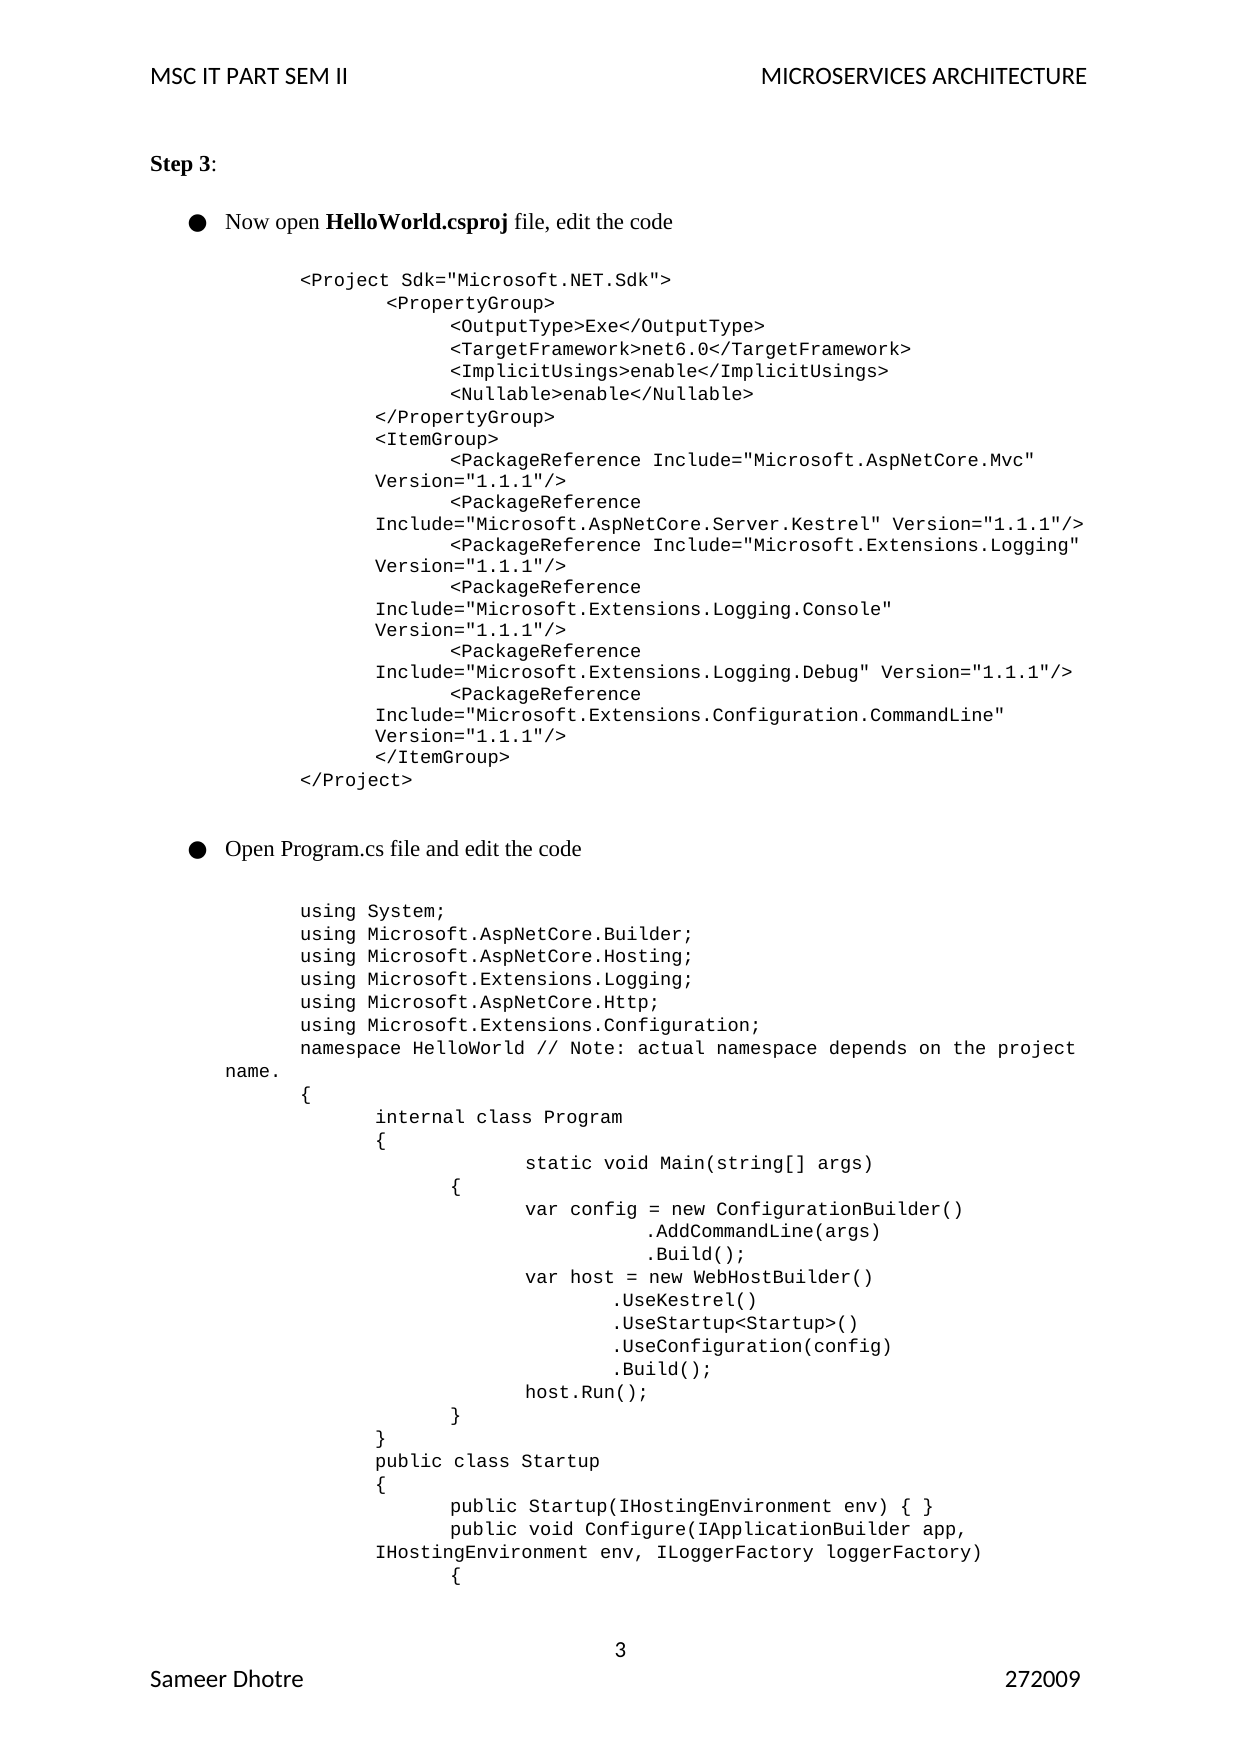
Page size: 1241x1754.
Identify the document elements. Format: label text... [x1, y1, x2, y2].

text <PackageReference Include="Microsoft.AspNetCore.Mvc" Version="1.1.1"/> [375, 451, 1090, 493]
text public void Configure(IApplicationBuilder app, IHostingEnvironment env, ILoggerFactory loggerFactory) [375, 1520, 1090, 1564]
text <PackageReference Include="Microsoft.Extensions.Logging.Console" Version="1.1.1"/> [375, 578, 1090, 642]
text } [375, 1406, 1090, 1427]
text <PackageReference Include="Microsoft.Extensions.Logging" Version="1.1.1"/> [375, 536, 1090, 578]
text </ItemGroup> [300, 748, 1090, 769]
text { [450, 1176, 1090, 1198]
text internal class Program [300, 1108, 1090, 1129]
text .AddCommandLine(args) [525, 1222, 1090, 1243]
text } [225, 1428, 1090, 1450]
text <Nullable>enable</Nullable> [375, 385, 1090, 406]
text <TargetFramework>net6.0</TargetFramework> [375, 339, 1090, 361]
text <PackageReference Include="Microsoft.Extensions.Configuration.CommandLine" Version="1.1.1"/> [375, 684, 1090, 748]
text { [300, 1474, 1090, 1496]
text var config = new ConfigurationBuilder() [450, 1199, 1090, 1221]
text <PropertyGroup> [300, 293, 1090, 315]
text using System; [225, 901, 1090, 923]
list Now open HelloWorld.csproj file, edit the code [187, 195, 1090, 242]
text .UseKestrel() [525, 1291, 1090, 1312]
text .UseStartup<Startup>() [525, 1314, 1090, 1335]
text <PackageReference Include="Microsoft.AspNetCore.Server.Kestrel" Version="1.1.1"/> [375, 493, 1090, 536]
text <Project Sdk="Microsoft.NET.Sdk"> [300, 271, 1090, 292]
list Open Program.cs file and edit the code [187, 822, 1090, 869]
text .UseConfiguration(config) [525, 1337, 1090, 1358]
text <ImplicitUsings>enable</ImplicitUsings> [375, 362, 1090, 383]
text using Microsoft.Extensions.Configuration; [225, 1016, 1090, 1037]
text using Microsoft.Extensions.Logging; [225, 970, 1090, 991]
text using Microsoft.AspNetCore.Builder; [225, 924, 1090, 946]
text .Build(); [600, 1360, 1090, 1381]
text { [225, 1131, 1090, 1152]
text using Microsoft.AspNetCore.Http; [225, 993, 1090, 1014]
text <OutputType>Exe</OutputType> [375, 316, 1090, 338]
text static void Main(string[] args) [225, 1153, 1090, 1175]
text <ItemGroup> [300, 429, 1090, 451]
text namespace HelloWorld // Note: actual namespace depends on the project name. [225, 1039, 1090, 1083]
text using Microsoft.AspNetCore.Hosting; [225, 947, 1090, 968]
text <PackageReference Include="Microsoft.Extensions.Logging.Debug" Version="1.1.1"/> [375, 642, 1090, 684]
text public class Startup [300, 1451, 1090, 1473]
text public Startup(IHostingEnvironment env) { } [375, 1497, 1090, 1518]
text </Project> [300, 771, 1090, 792]
text var host = new WebHostBuilder() [450, 1268, 1090, 1289]
text { [225, 1085, 1090, 1106]
text { [375, 1566, 1090, 1587]
text .Build(); [600, 1245, 1090, 1266]
text host.Run(); [450, 1383, 1090, 1404]
text Step 3: [150, 150, 1090, 176]
text </PropertyGroup> [300, 408, 1090, 429]
